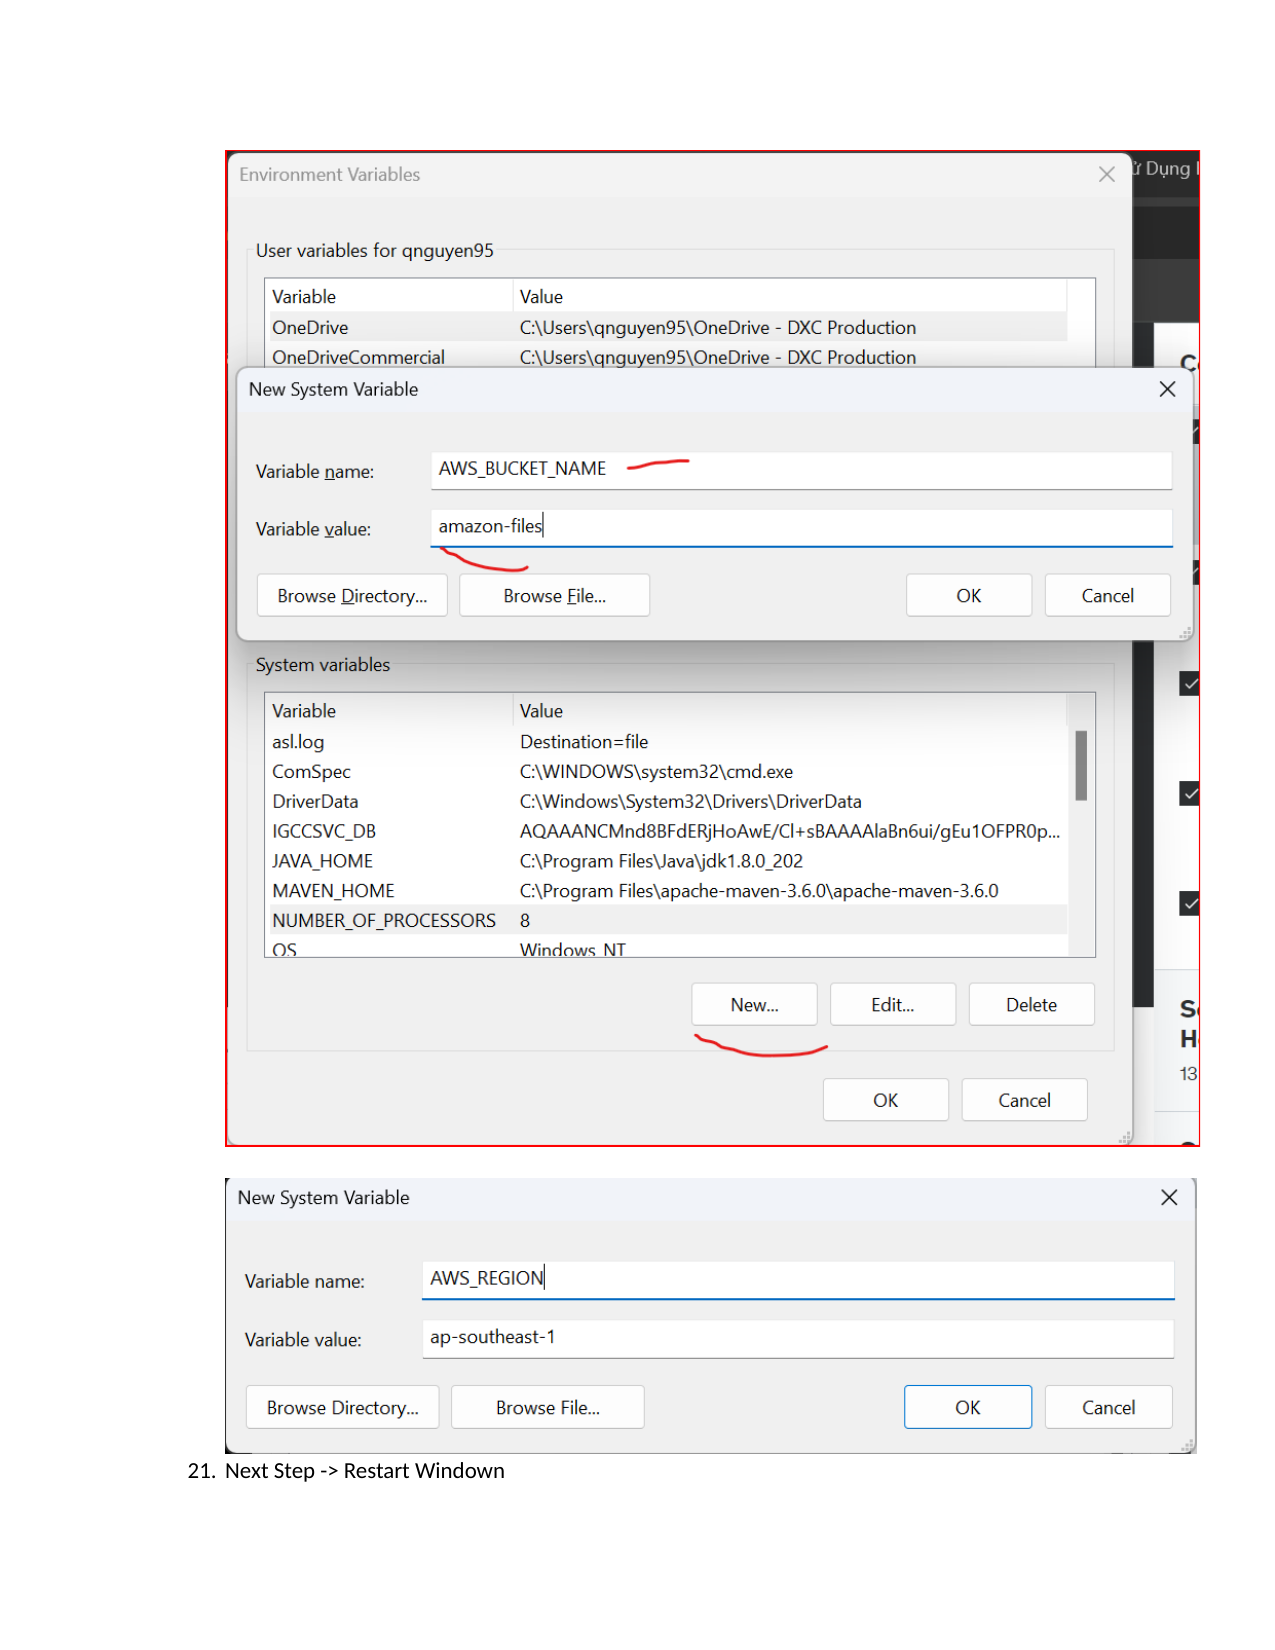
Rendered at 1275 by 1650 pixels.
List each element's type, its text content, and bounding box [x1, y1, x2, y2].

list Next Step -> Restart Windown [187, 1456, 1125, 1484]
picture [225, 150, 1200, 1147]
picture [225, 1178, 1197, 1454]
